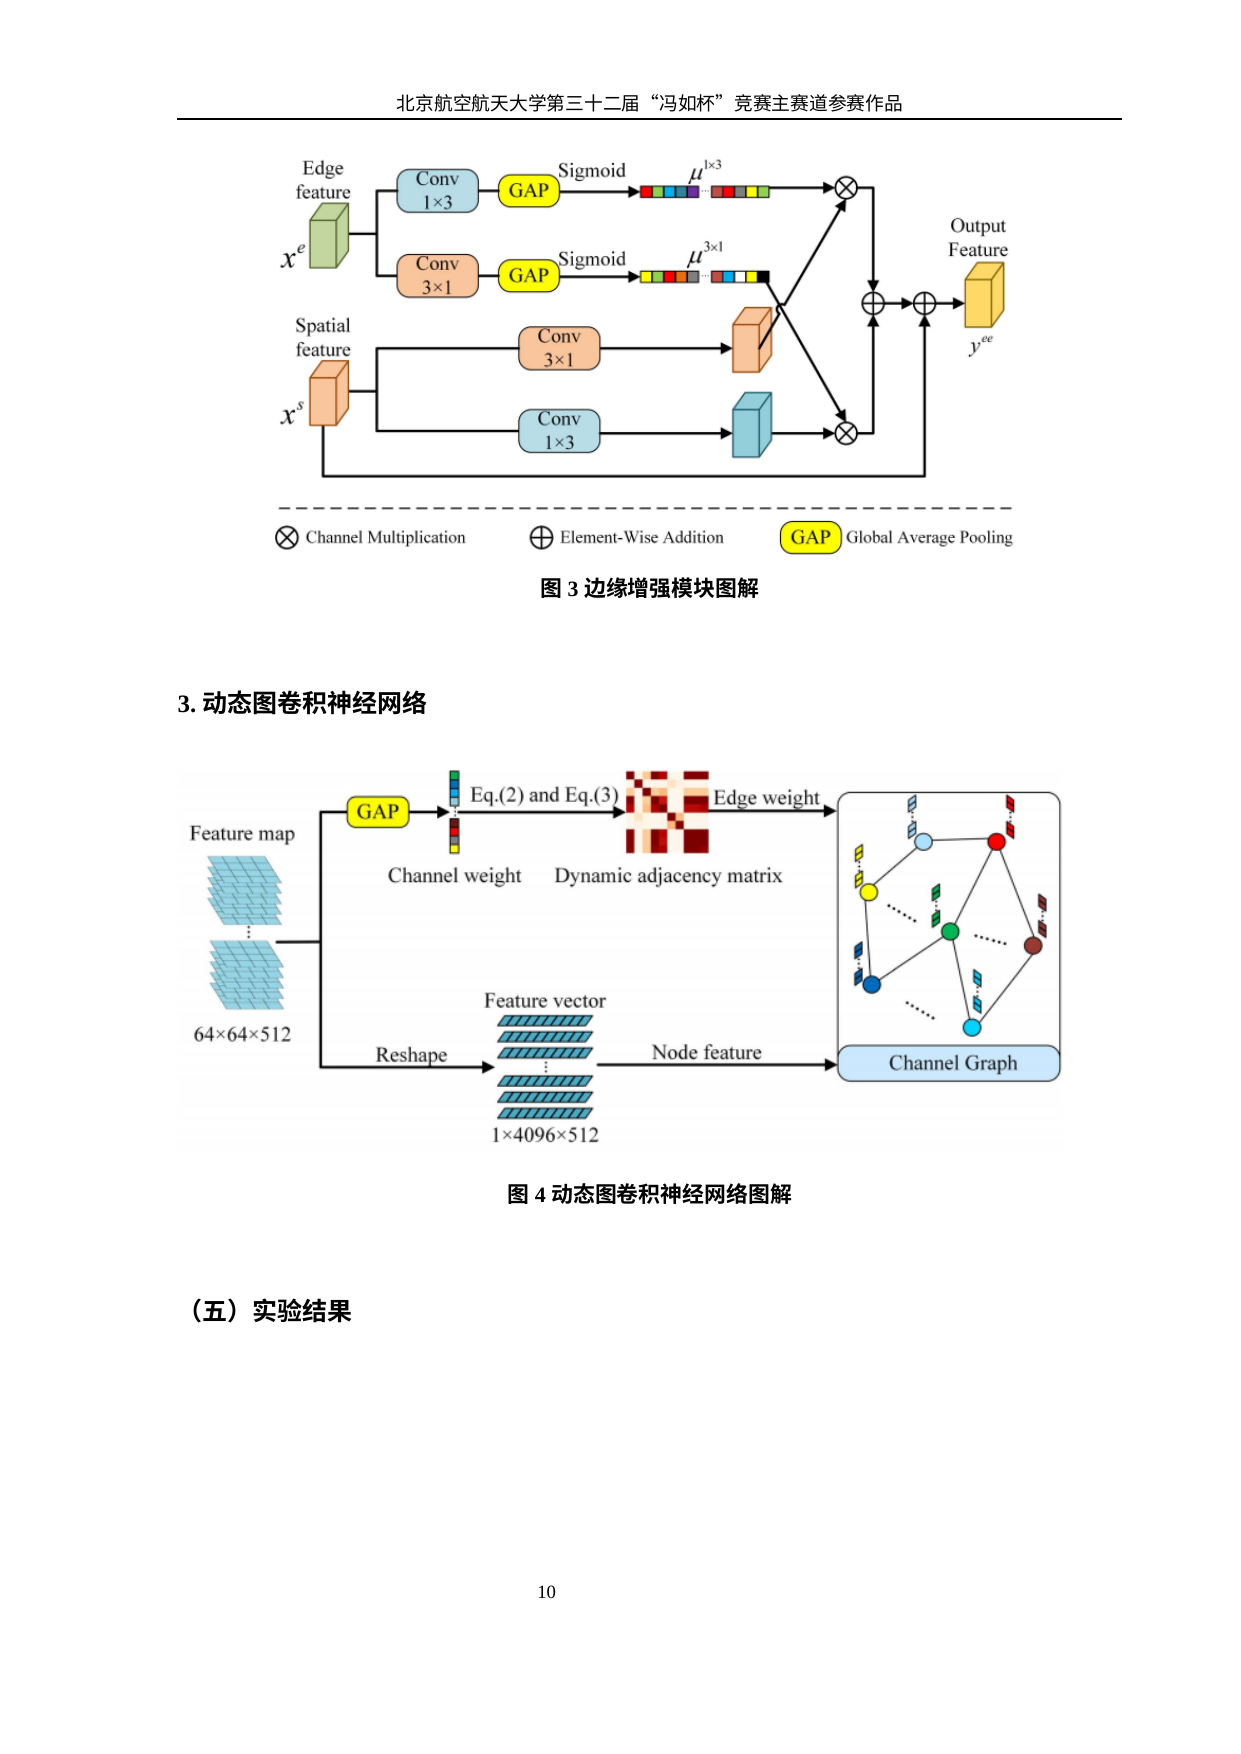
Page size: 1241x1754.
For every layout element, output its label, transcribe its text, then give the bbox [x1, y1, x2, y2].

picture [177, 754, 1093, 1151]
list 动态图卷积神经网络 [177, 668, 1122, 736]
text 图 3 边缘增强模块图解 [177, 570, 1122, 604]
title 实验结果 [177, 1291, 1122, 1359]
text 图 4 动态图卷积神经网络图解 [177, 1176, 1122, 1210]
picture [274, 148, 1025, 556]
